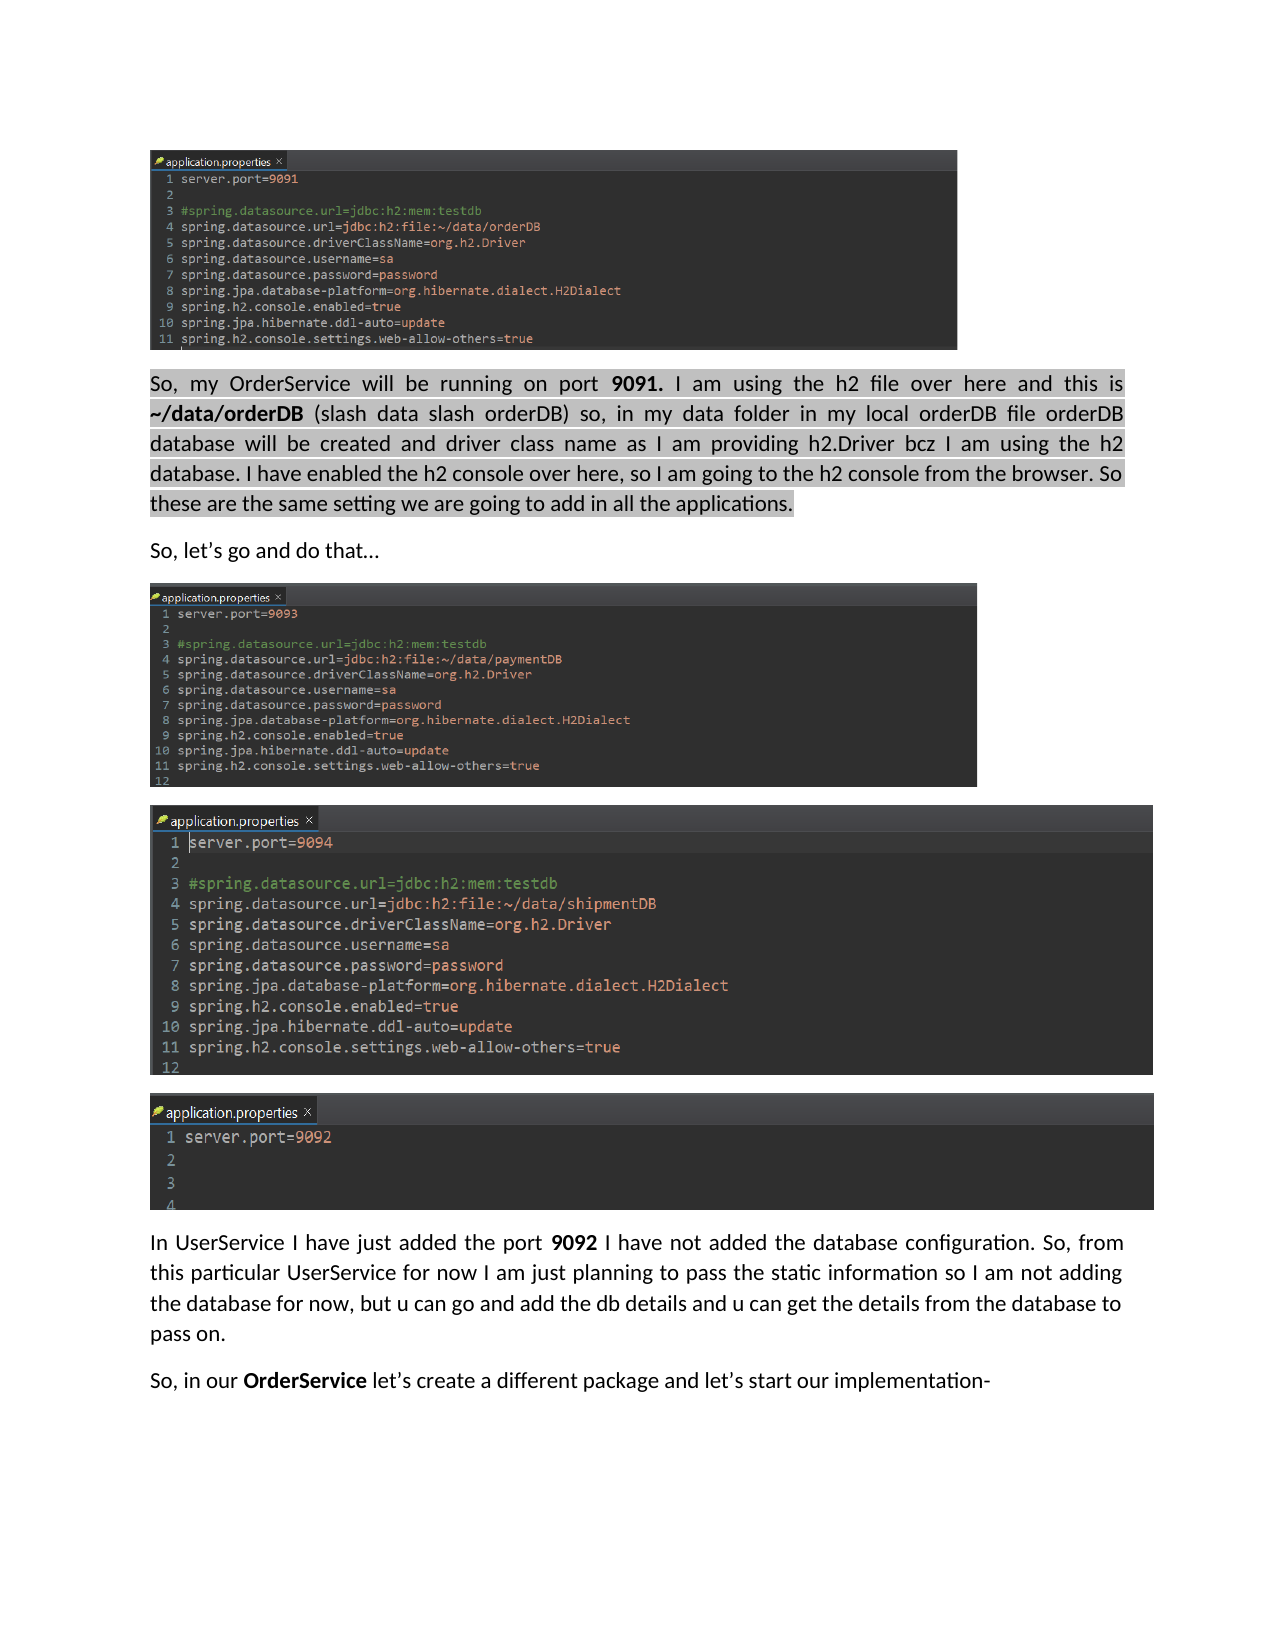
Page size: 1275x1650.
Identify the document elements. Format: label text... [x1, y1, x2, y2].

picture [150, 150, 958, 350]
text So, in our OrderService let’s create a different package and let’s start our implementation- [150, 1366, 1125, 1394]
text So, my OrderService will be running on port 9091. I am using the h2 file over here and this is ~/data/orderDB (slash data slash orderDB) so, in my data folder in my local orderDB file orderDB database will be created and driver class name as I am providing h2.Driver bcz I am using the h2 database. I have enabled the h2 console over here, so I am going to the h2 console from the browser. So these are the same setting we are going to add in all the applications. [150, 487, 1125, 517]
text So, let’s go and do that… [150, 536, 1125, 564]
picture [150, 1093, 1154, 1210]
picture [150, 805, 1153, 1075]
text In UserService I have just added the port 9092 I have not added the database configuration. So, from this particular UserService for now I am just planning to pass the static information so I am not adding the database for now, but u can go and add the db details and u can get the details from the database to pass on. [150, 1228, 1125, 1347]
picture [150, 583, 978, 787]
